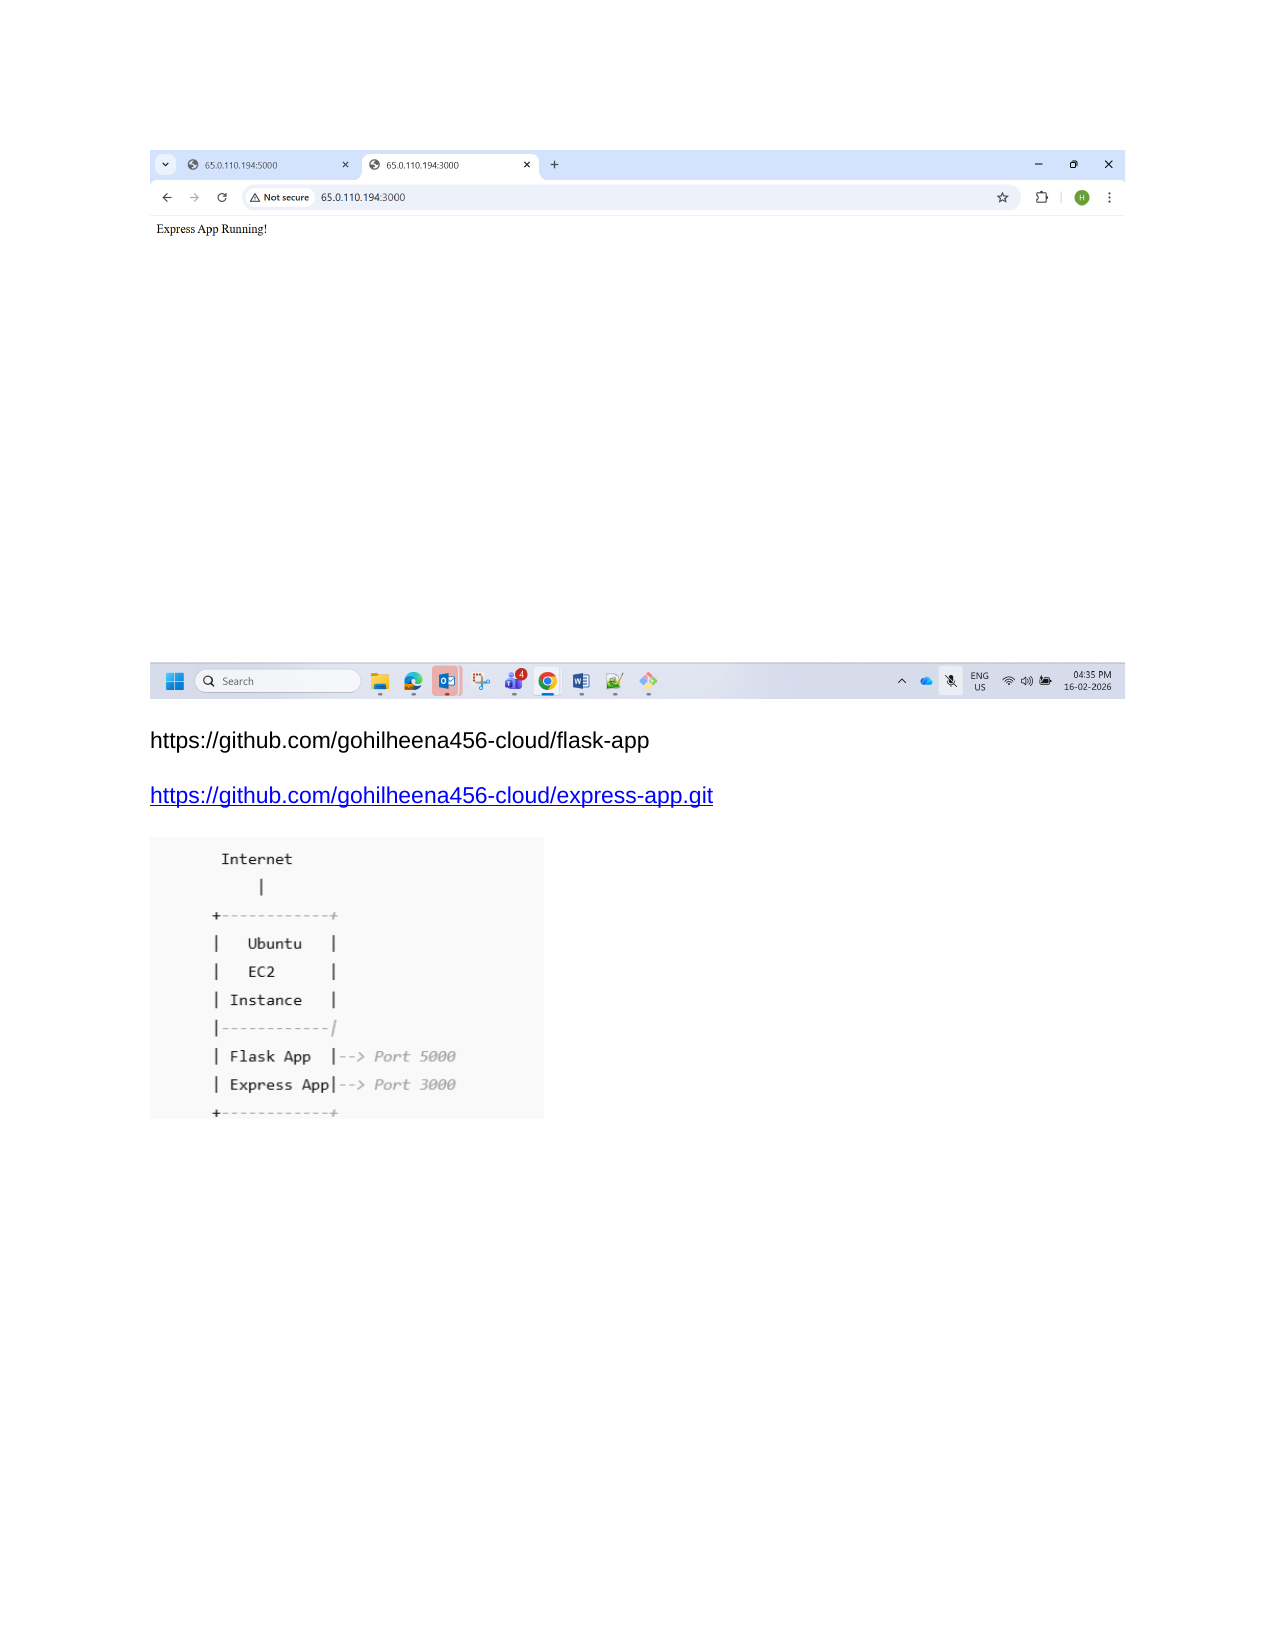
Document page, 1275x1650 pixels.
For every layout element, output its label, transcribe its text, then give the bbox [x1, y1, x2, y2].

text https://github.com/gohilheena456-cloud/express-app.git [150, 782, 1125, 809]
picture [150, 837, 544, 1119]
picture [150, 150, 1125, 699]
text https://github.com/gohilheena456-cloud/flask-app [150, 727, 1125, 754]
